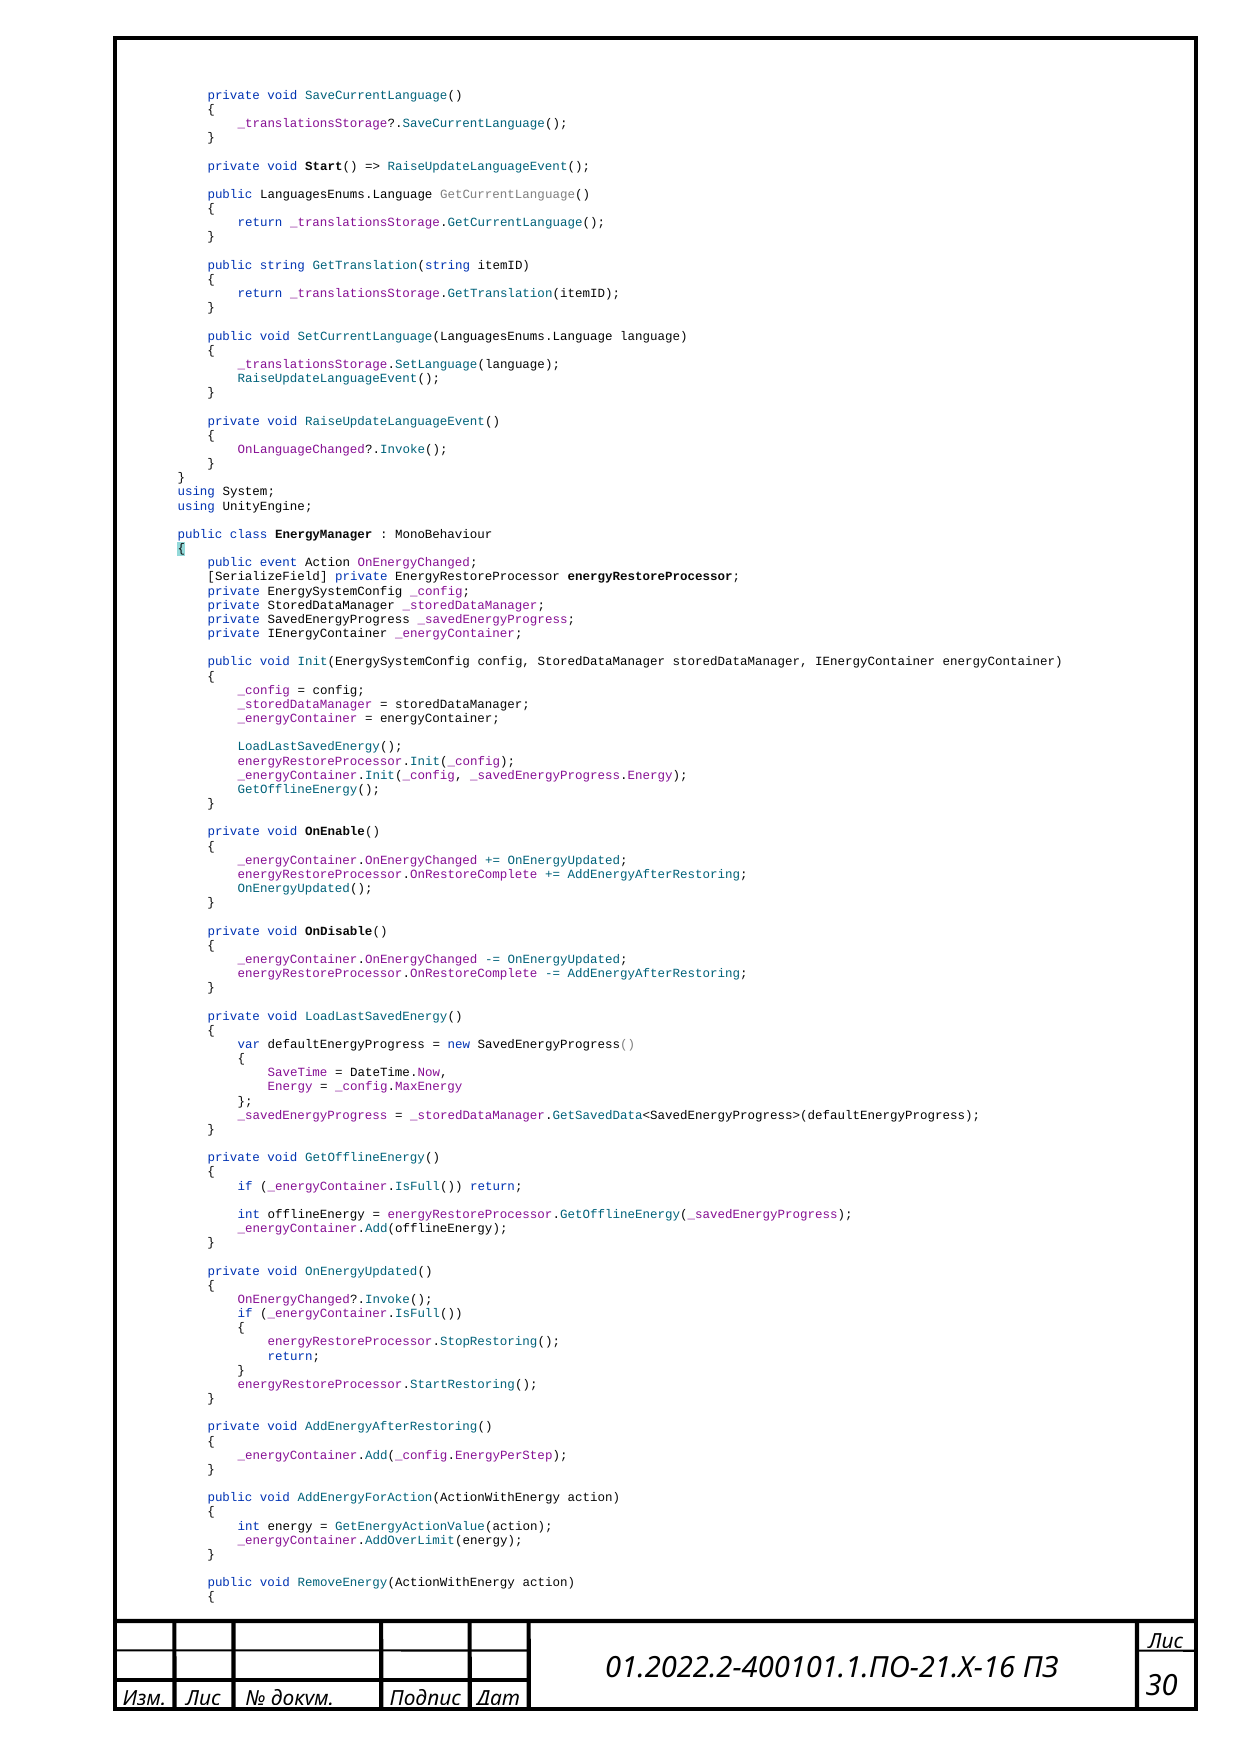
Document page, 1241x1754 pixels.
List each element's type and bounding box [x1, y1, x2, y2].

picture [298, 375, 304, 382]
picture [493, 163, 498, 173]
picture [463, 418, 469, 425]
picture [343, 1013, 349, 1020]
picture [538, 120, 544, 127]
picture [328, 1153, 333, 1161]
picture [448, 289, 454, 297]
picture [305, 743, 311, 750]
picture [418, 1013, 424, 1020]
picture [373, 1535, 378, 1544]
picture [343, 883, 348, 892]
picture [328, 375, 334, 382]
picture [388, 1523, 393, 1533]
picture [463, 218, 468, 226]
picture [328, 884, 333, 892]
picture [313, 418, 319, 425]
picture [402, 1522, 409, 1530]
picture [373, 417, 378, 425]
picture [478, 1381, 484, 1388]
picture [523, 120, 529, 127]
picture [478, 1523, 484, 1530]
picture [388, 1296, 394, 1303]
picture [321, 1153, 326, 1161]
picture [395, 418, 401, 425]
picture [373, 1450, 378, 1459]
picture [343, 375, 348, 385]
picture [336, 1152, 342, 1161]
picture [425, 418, 431, 425]
text [177, 485, 1167, 1604]
picture [373, 1579, 378, 1589]
picture [358, 1579, 364, 1586]
picture [583, 1210, 588, 1218]
picture [733, 970, 738, 980]
picture [516, 218, 521, 226]
picture [591, 1209, 597, 1218]
picture [426, 758, 432, 765]
picture [651, 870, 656, 878]
picture [568, 219, 573, 229]
picture [667, 1211, 671, 1221]
picture [607, 1209, 612, 1218]
picture [358, 416, 363, 425]
picture [425, 361, 431, 368]
picture [328, 1011, 333, 1020]
picture [418, 1380, 423, 1388]
picture [313, 1579, 319, 1586]
picture [388, 162, 394, 170]
picture [335, 261, 342, 269]
picture [463, 163, 469, 170]
picture [627, 970, 634, 980]
picture [583, 869, 588, 878]
picture [388, 1013, 394, 1020]
picture [613, 855, 618, 864]
picture [350, 262, 356, 269]
picture [523, 289, 528, 297]
picture [463, 120, 469, 127]
picture [508, 120, 513, 130]
picture [560, 857, 567, 867]
picture [478, 417, 483, 425]
picture [470, 289, 477, 297]
picture [395, 92, 401, 99]
picture [313, 261, 319, 269]
picture [440, 1423, 446, 1430]
picture [418, 333, 423, 343]
picture [463, 289, 468, 297]
picture [275, 743, 281, 750]
picture [478, 119, 483, 127]
picture [622, 970, 626, 980]
picture [387, 1493, 394, 1501]
picture [508, 856, 513, 864]
picture [673, 969, 679, 977]
picture [410, 1422, 416, 1430]
picture [343, 417, 348, 425]
picture [373, 1154, 379, 1161]
picture [388, 1268, 394, 1275]
picture [434, 1308, 439, 1317]
picture [328, 261, 333, 269]
picture [320, 885, 326, 892]
picture [553, 1111, 559, 1119]
picture [388, 261, 393, 269]
picture [395, 1294, 401, 1303]
picture [470, 1337, 476, 1345]
picture [478, 163, 484, 170]
picture [411, 360, 416, 368]
picture [523, 163, 529, 170]
picture [553, 956, 558, 966]
picture [448, 163, 454, 170]
picture [372, 743, 379, 753]
text [177, 89, 1167, 485]
picture [321, 418, 327, 425]
picture [411, 1182, 417, 1190]
picture [613, 954, 618, 963]
picture [434, 1181, 439, 1190]
picture [547, 219, 551, 229]
picture [238, 785, 244, 793]
picture [576, 857, 582, 867]
picture [321, 657, 326, 665]
picture [374, 260, 379, 269]
picture [373, 375, 379, 382]
picture [403, 1296, 409, 1303]
picture [508, 163, 514, 170]
picture [696, 969, 701, 977]
picture [388, 1422, 393, 1430]
picture [560, 956, 567, 966]
picture [508, 1381, 513, 1391]
picture [380, 262, 386, 269]
picture [380, 333, 386, 340]
picture [358, 1423, 363, 1433]
picture [673, 870, 679, 878]
picture [313, 1492, 318, 1501]
picture [553, 857, 558, 867]
picture [372, 1422, 379, 1430]
picture [381, 772, 387, 779]
picture [568, 955, 573, 963]
picture [583, 954, 588, 963]
picture [508, 955, 513, 963]
picture [576, 956, 582, 966]
picture [576, 1210, 581, 1218]
picture [448, 218, 454, 226]
picture [313, 375, 319, 382]
picture [410, 333, 416, 340]
picture [253, 785, 258, 793]
picture [373, 1494, 379, 1501]
picture [500, 1338, 506, 1345]
picture [493, 120, 499, 127]
picture [411, 1309, 417, 1317]
picture [403, 1537, 409, 1544]
picture [262, 785, 267, 793]
picture [448, 417, 457, 424]
picture [418, 1522, 423, 1530]
picture [388, 771, 393, 779]
picture [358, 375, 364, 382]
picture [455, 361, 461, 368]
picture [328, 786, 334, 793]
picture [357, 1268, 364, 1278]
picture [238, 374, 244, 382]
picture [448, 1536, 453, 1544]
picture [672, 1211, 679, 1221]
picture [351, 1522, 356, 1530]
picture [433, 1013, 438, 1023]
picture [568, 1111, 573, 1119]
picture [433, 418, 438, 428]
picture [328, 741, 333, 750]
picture [696, 870, 701, 878]
picture [530, 219, 536, 226]
picture [373, 1223, 378, 1232]
picture [283, 375, 289, 385]
picture [509, 288, 514, 297]
picture [307, 1267, 312, 1275]
picture [433, 163, 439, 173]
picture [622, 871, 626, 881]
picture [448, 1337, 453, 1345]
picture [403, 262, 409, 269]
picture [275, 784, 281, 793]
picture [403, 1268, 409, 1275]
picture [598, 856, 603, 864]
picture [313, 332, 318, 340]
picture [298, 332, 304, 340]
picture [627, 871, 634, 881]
picture [313, 92, 319, 99]
picture [651, 969, 656, 977]
picture [313, 1421, 318, 1430]
picture [365, 418, 371, 425]
picture [298, 1578, 304, 1586]
picture [561, 162, 566, 170]
picture [583, 968, 588, 977]
picture [493, 1337, 498, 1345]
picture [441, 1380, 446, 1388]
picture [357, 1494, 364, 1504]
picture [417, 1154, 424, 1164]
picture [418, 1423, 424, 1430]
picture [598, 955, 603, 963]
picture [298, 884, 304, 892]
picture [403, 1493, 408, 1501]
picture [380, 1421, 386, 1430]
picture [433, 757, 438, 765]
picture [628, 1111, 633, 1119]
picture [433, 1523, 439, 1530]
picture [425, 92, 431, 99]
picture [238, 884, 243, 892]
picture [313, 883, 318, 892]
picture [478, 1338, 484, 1345]
picture [464, 1521, 469, 1530]
picture [433, 1422, 438, 1430]
picture [463, 361, 468, 371]
picture [358, 1012, 363, 1020]
picture [583, 1112, 589, 1119]
picture [583, 855, 588, 864]
picture [403, 119, 409, 127]
picture [284, 784, 289, 793]
picture [448, 1380, 454, 1388]
picture [455, 1523, 461, 1530]
picture [373, 1268, 379, 1278]
picture [418, 1494, 424, 1501]
picture [253, 743, 259, 750]
picture [568, 856, 573, 864]
picture [433, 92, 438, 102]
picture [343, 786, 348, 796]
picture [733, 871, 738, 881]
picture [373, 1013, 379, 1020]
picture [538, 290, 544, 297]
picture [283, 885, 288, 895]
